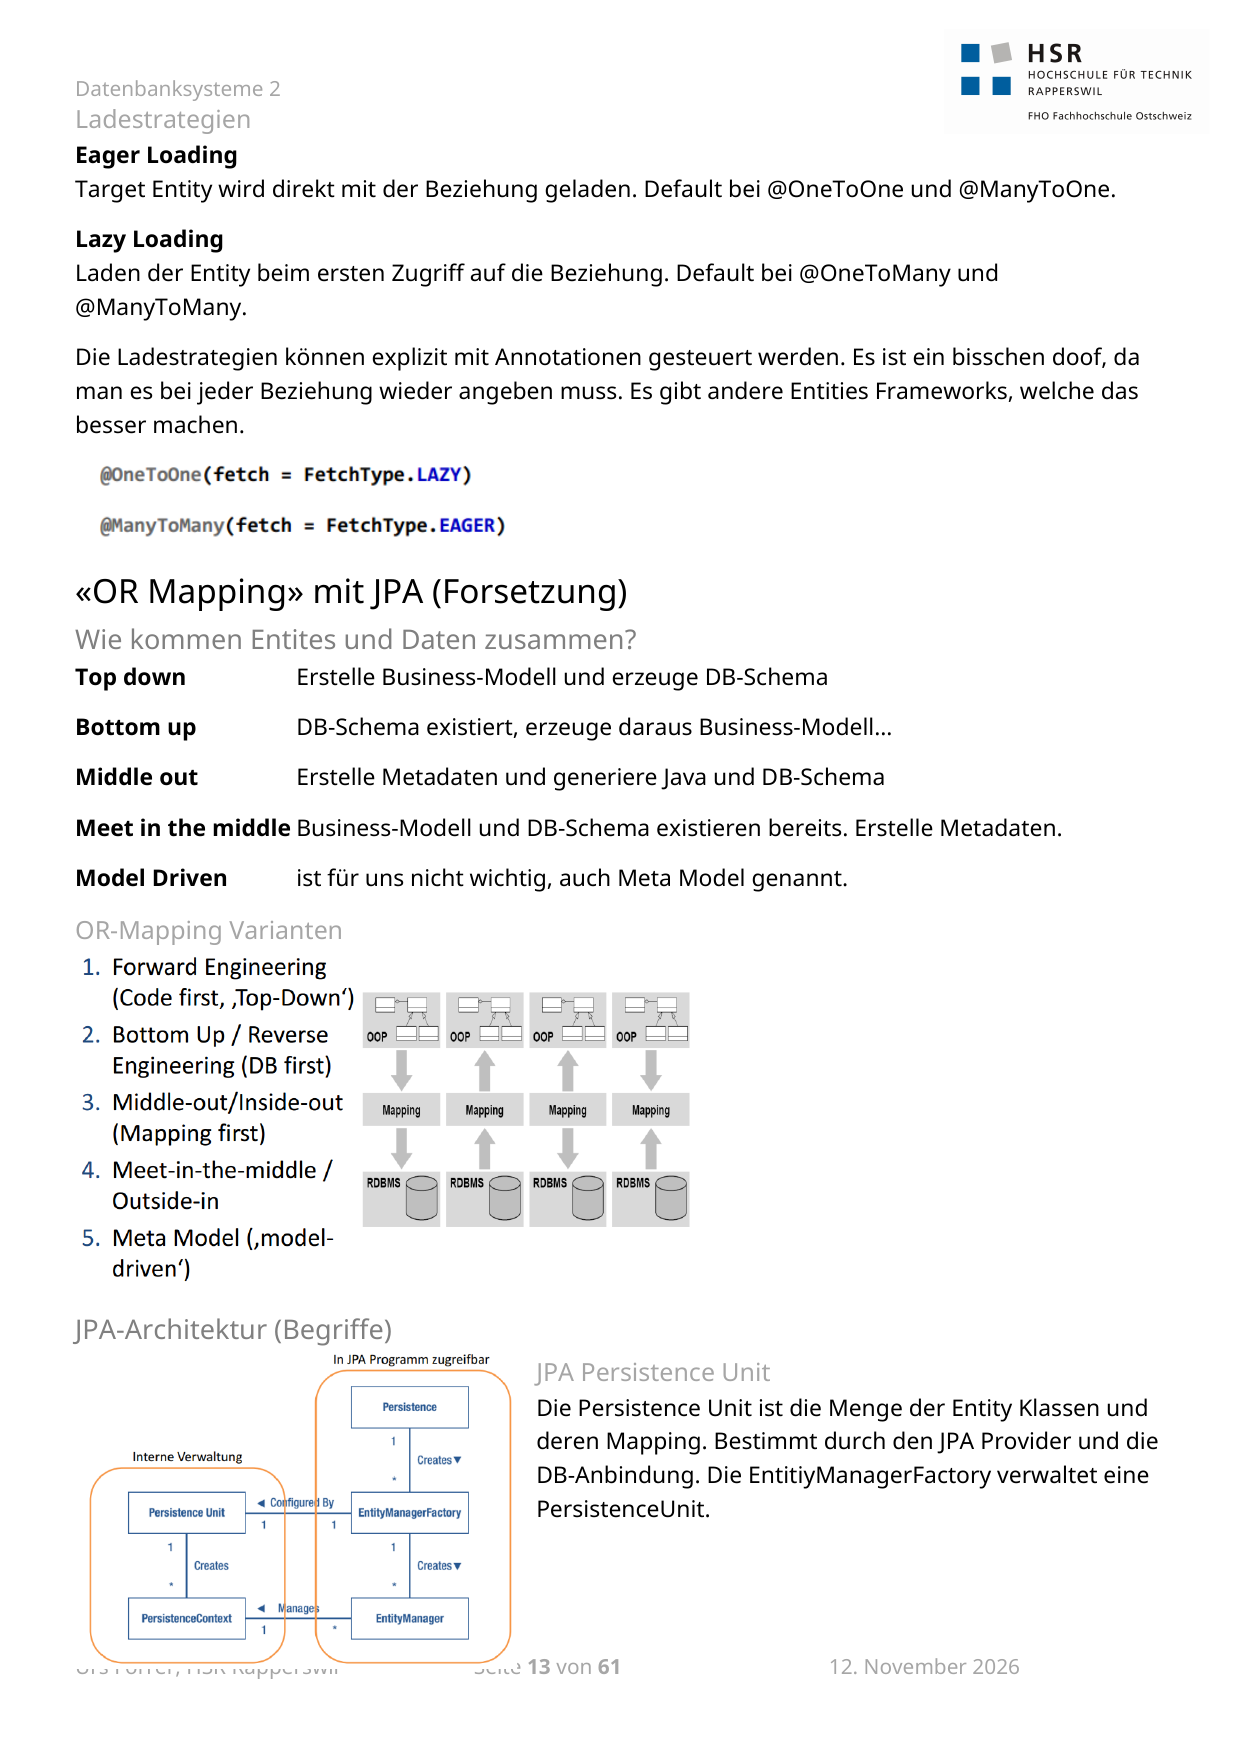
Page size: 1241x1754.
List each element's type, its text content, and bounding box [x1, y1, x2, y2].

picture [75, 949, 693, 1292]
subtitle OR-Mapping Varianten [75, 912, 1165, 947]
text Lazy Loading Laden der Entity beim ersten Zugriff auf die Beziehung. Default bei @OneToMany und @ManyToMany. [75, 223, 1165, 322]
subtitle «OR Mapping» mit JPA (Forsetzung) [75, 567, 1165, 613]
text Bottom up DB-Schema existiert, erzeuge daraus Business-Modell… [75, 711, 1165, 742]
text Eager Loading Target Entity wird direkt mit der Beziehung geladen. Default bei @OneToOne und @ManyToOne. [75, 139, 1165, 204]
subtitle Ladestrategien [75, 102, 1165, 136]
subtitle JPA-Architektur (Begriffe) [75, 1311, 1165, 1348]
text Die Persistence Unit ist die Menge der Entity Klassen und deren Mapping. Bestimmt durch den JPA Provider und die DB-Anbindung. Die EntitiyManagerFactory verwaltet eine PersistenceUnit. [518, 1392, 1165, 1524]
text Top down Erstelle Business-Modell und erzeuge DB-Schema [75, 660, 1165, 692]
subtitle JPA Persistence Unit [518, 1355, 1165, 1389]
text Model Driven ist für uns nicht wichtig, auch Meta Model genannt. [75, 862, 1165, 893]
picture [75, 458, 538, 540]
picture [943, 29, 1210, 134]
text Middle out Erstelle Metadaten und generiere Java und DB-Schema [75, 761, 1165, 792]
text Die Ladestrategien können explizit mit Annotationen gesteuert werden. Es ist ein bisschen doof, da man es bei jeder Beziehung wieder angeben muss. Es gibt andere Entities Frameworks, welche das besser machen. [75, 341, 1165, 440]
text Meet in the middle Business-Modell und DB-Schema existieren bereits. Erstelle Metadaten. [75, 812, 1165, 843]
subtitle Wie kommen Entites und Daten zusammen? [75, 621, 1165, 657]
picture [75, 1350, 518, 1669]
